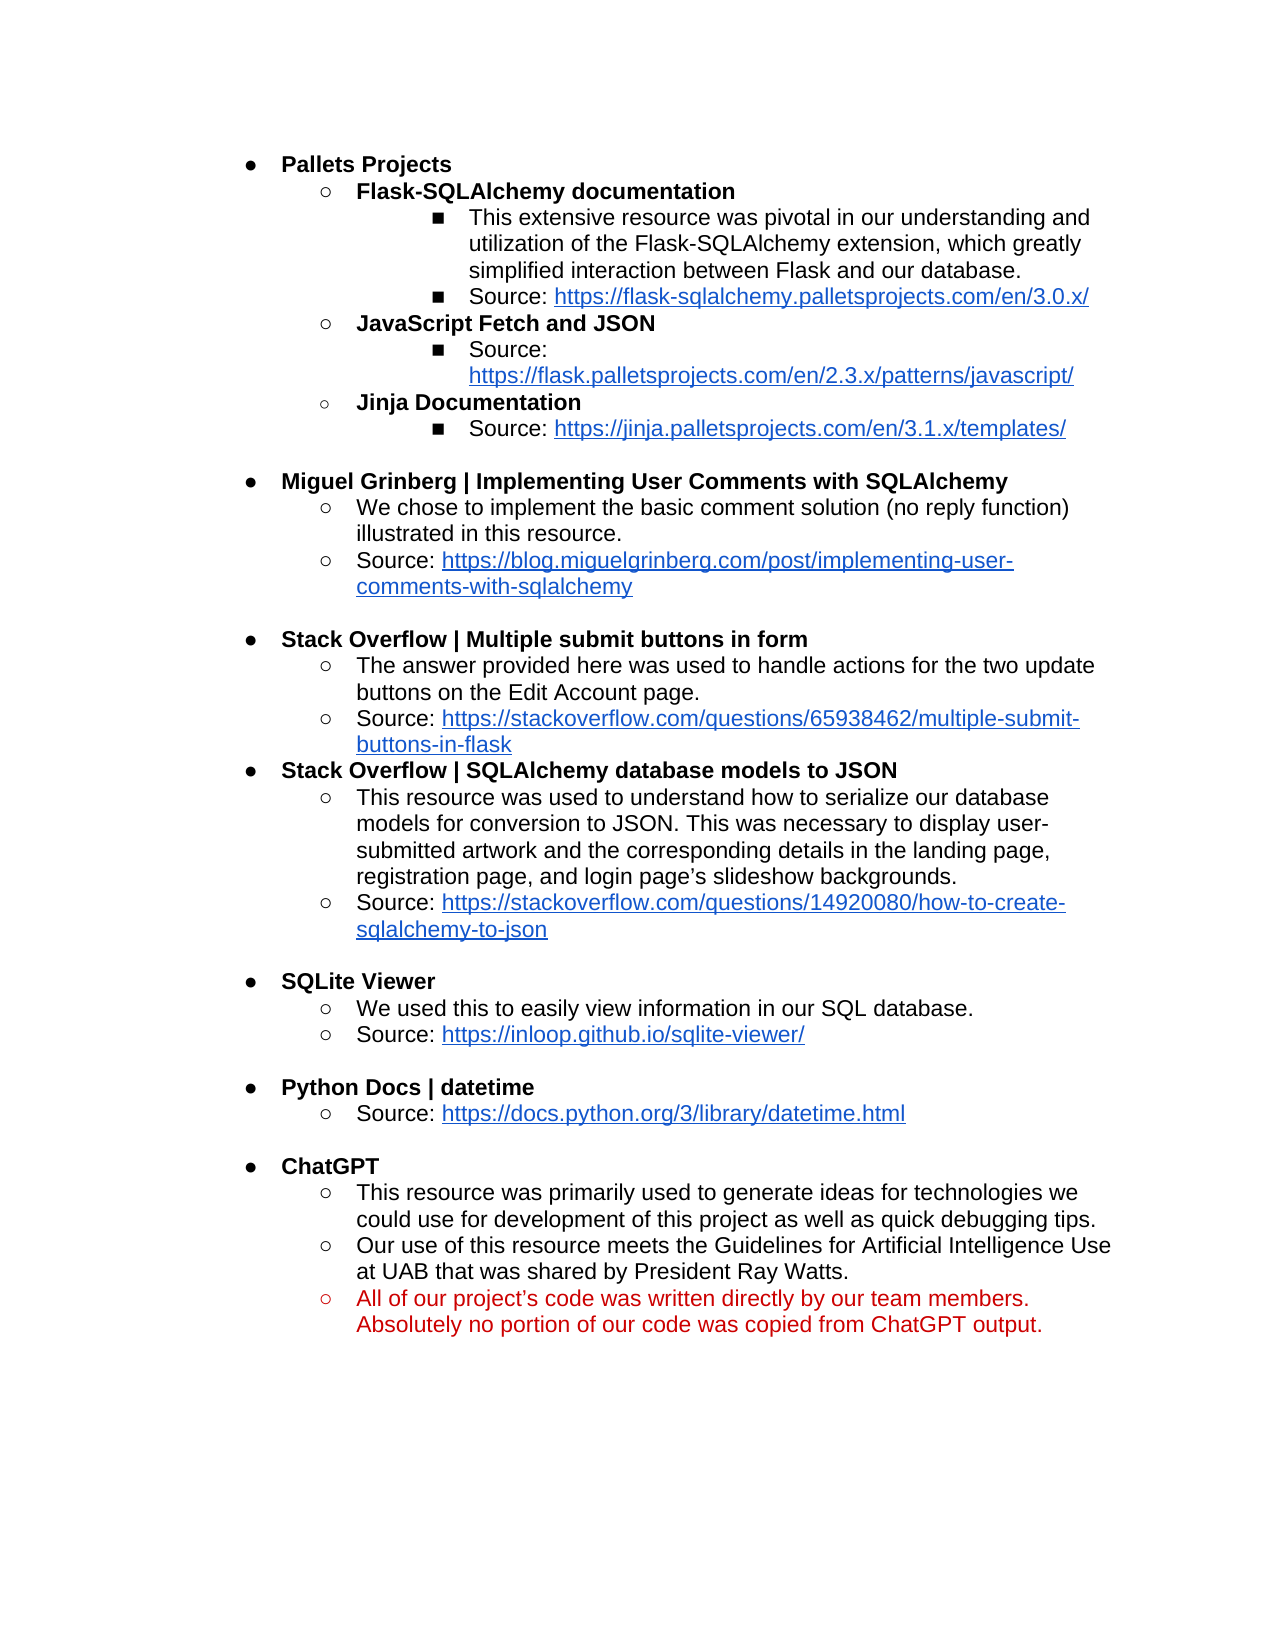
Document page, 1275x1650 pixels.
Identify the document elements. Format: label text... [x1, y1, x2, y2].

list Miguel Grinberg | Implementing User Comments with SQLAlchemy [244, 468, 1125, 494]
list The answer provided here was used to handle actions for the two update buttons on the Edit Account page. [319, 652, 1125, 705]
list Our use of this resource meets the Guidelines for Artificial Intelligence Use at UAB that was shared by President Ray Watts. [319, 1232, 1125, 1284]
list This resource was primarily used to generate ideas for technologies we could use for development of this project as well as quick debugging tips. [319, 1179, 1125, 1232]
list We used this to easily view information in our SQL database. [319, 995, 1125, 1021]
list Stack Overflow | SQLAlchemy database models to JSON [244, 757, 1125, 784]
list ChatGPT [244, 1153, 1125, 1179]
list Source: https://blog.miguelgrinberg.com/post/implementing-user-comments-with-sqlalchemy [319, 547, 1125, 626]
list Source: https://jinja.palletsprojects.com/en/3.1.x/templates/ [431, 415, 1125, 468]
list Source: https://flask.palletsprojects.com/en/2.3.x/patterns/javascript/ [431, 336, 1125, 388]
list JavaScript Fetch and JSON [319, 309, 1125, 336]
list Source: https://stackoverflow.com/questions/65938462/multiple-submit-buttons-in-flask [319, 705, 1125, 757]
list Stack Overflow | Multiple submit buttons in form [244, 626, 1125, 652]
list This extensive resource was pivotal in our understanding and utilization of the Flask-SQLAlchemy extension, which greatly simplified interaction between Flask and our database. [431, 204, 1125, 283]
list This resource was used to understand how to serialize our database models for conversion to JSON. This was necessary to display user-submitted artwork and the corresponding details in the landing page, registration page, and login page’s slideshow backgrounds. [319, 784, 1125, 889]
list Source: https://inloop.github.io/sqlite-viewer/ [319, 1021, 1125, 1074]
list Python Docs | datetime [244, 1074, 1125, 1100]
list Source: https://docs.python.org/3/library/datetime.html [319, 1100, 1125, 1153]
list We chose to implement the basic comment solution (no reply function) illustrated in this resource. [319, 494, 1125, 547]
list All of our project’s code was written directly by our team members. Absolutely no portion of our code was copied from ChatGPT output. [319, 1284, 1125, 1337]
list SQLite Viewer [244, 968, 1125, 995]
list Source: https://stackoverflow.com/questions/14920080/how-to-create-sqlalchemy-to-json [319, 889, 1125, 968]
list Jinja Documentation [319, 388, 1125, 415]
list Flask-SQLAlchemy documentation [319, 178, 1125, 204]
list Pallets Projects [244, 151, 1125, 178]
list Source: https://flask-sqlalchemy.palletsprojects.com/en/3.0.x/ [431, 283, 1125, 309]
